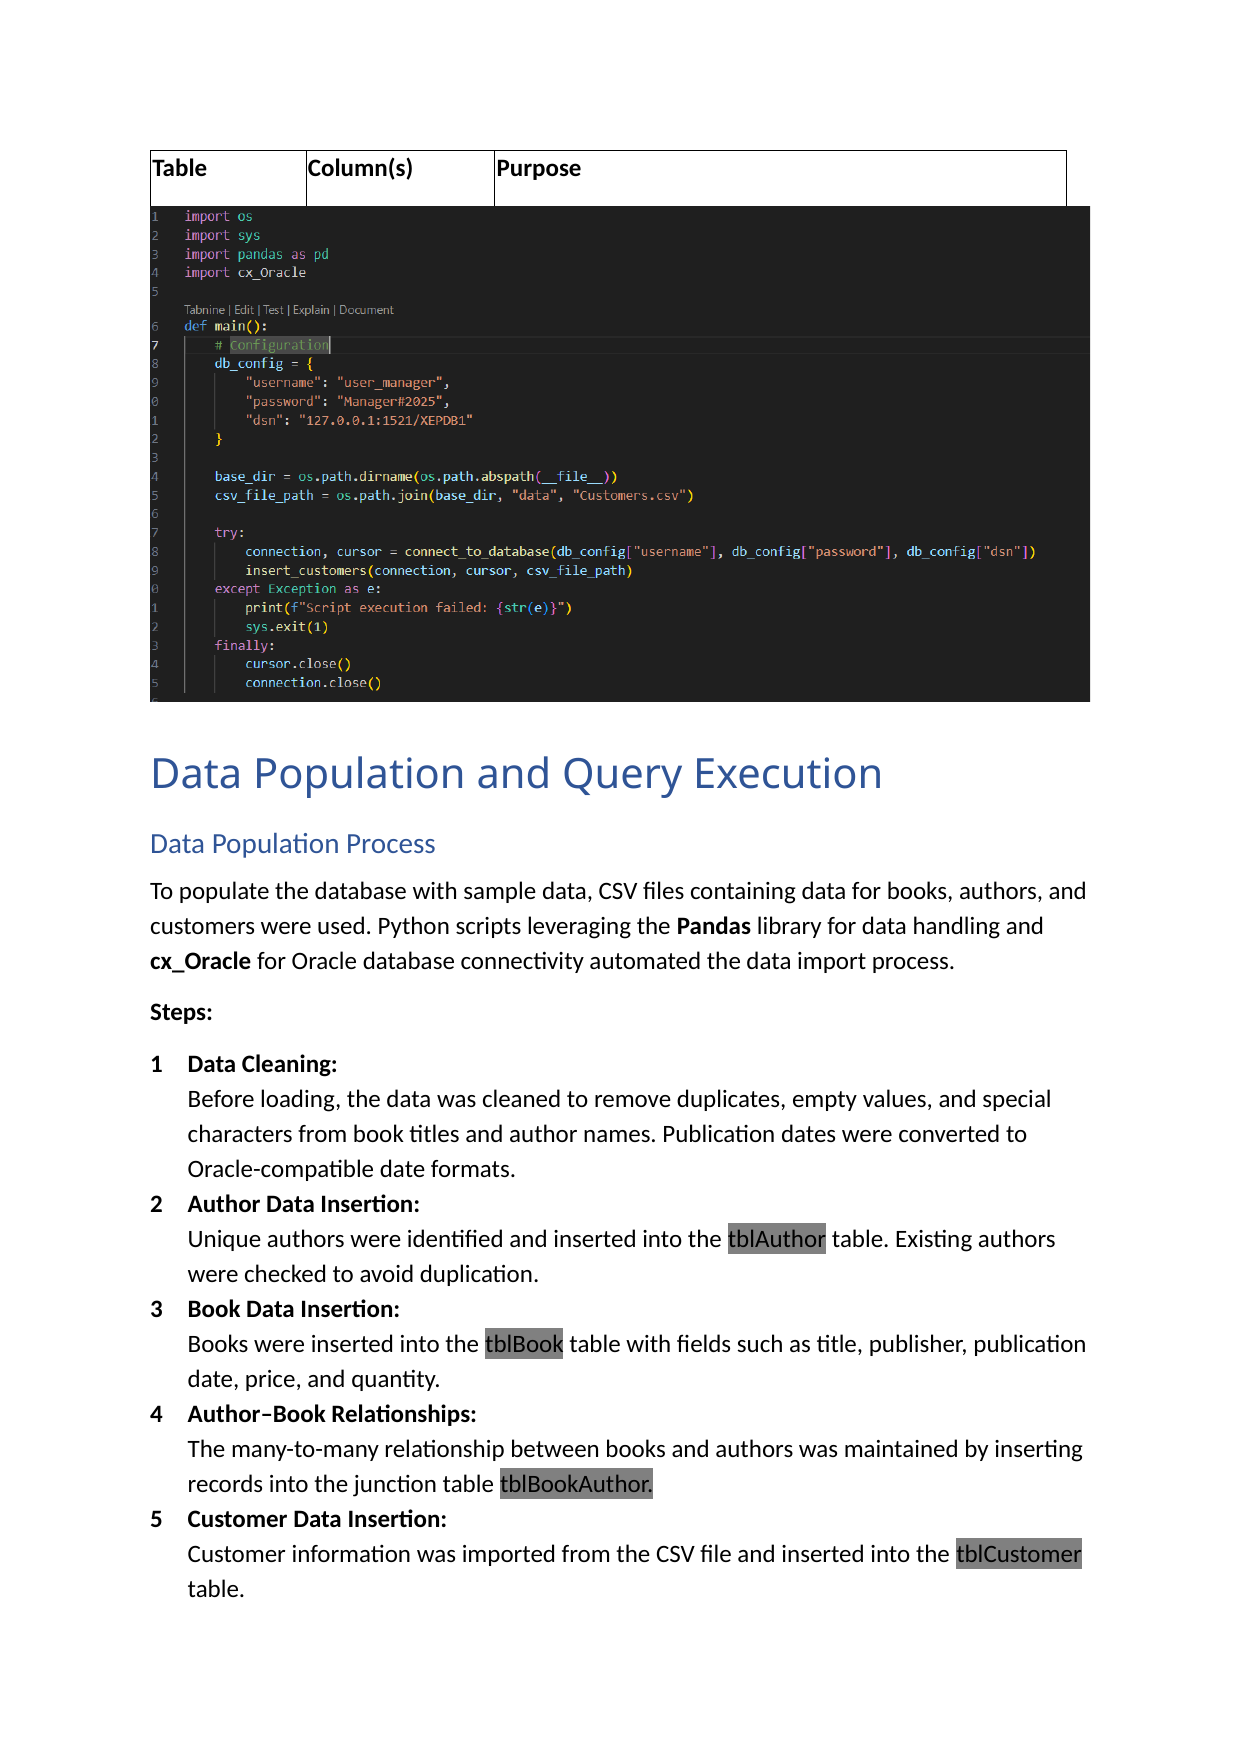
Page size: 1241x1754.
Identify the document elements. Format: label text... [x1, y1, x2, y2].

table_header Purpose [495, 151, 1066, 206]
subtitle Data Population Process [150, 826, 1090, 861]
picture [150, 206, 1091, 702]
list Author Data Insertion: Unique authors were identified and inserted into the tblAuthor table. Existing authors were checked to avoid duplication. [150, 1188, 1090, 1289]
list Author–Book Relationships: The many-to-many relationship between books and authors was maintained by inserting records into the junction table tblBookAuthor. [150, 1398, 1090, 1499]
list Data Cleaning: Before loading, the data was cleaned to remove duplicates, empty values, and special characters from book titles and author names. Publication dates were converted to Oracle-compatible date formats. [150, 1048, 1090, 1184]
table_header Column(s) [307, 151, 494, 206]
list Book Data Insertion: Books were inserted into the tblBook table with fields such as title, publisher, publication date, price, and quantity. [150, 1293, 1090, 1394]
list Customer Data Insertion: Customer information was imported from the CSV file and inserted into the tblCustomer table. [150, 1503, 1090, 1604]
text Steps: [150, 996, 1090, 1027]
table_header Table [151, 151, 306, 206]
text To populate the database with sample data, CSV files containing data for books, authors, and customers were used. Python scripts leveraging the Pandas library for data handling and cx_Oracle for Oracle database connectivity automated the data import process. [150, 875, 1090, 975]
subtitle Data Population and Query Execution [150, 744, 1090, 800]
